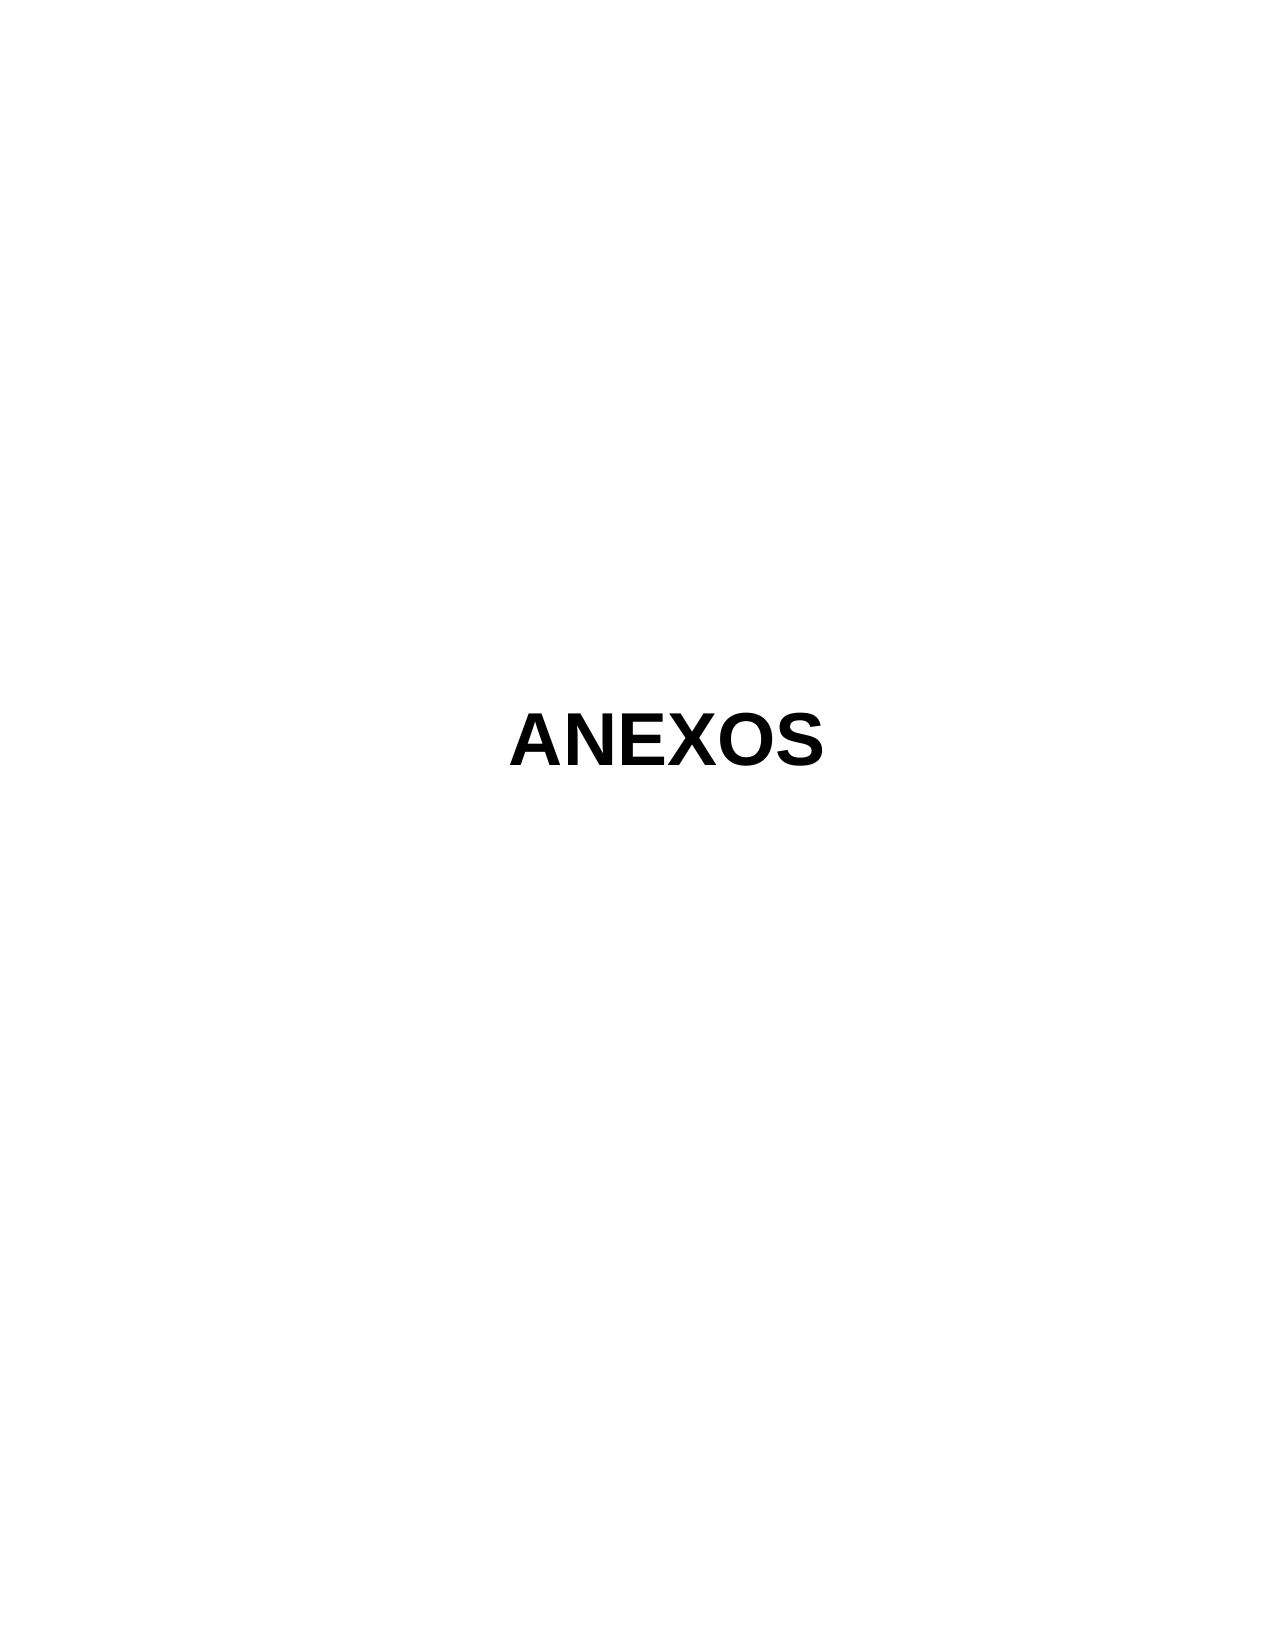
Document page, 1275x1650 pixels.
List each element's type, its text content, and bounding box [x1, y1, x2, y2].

text ANEXOS [207, 694, 1127, 781]
